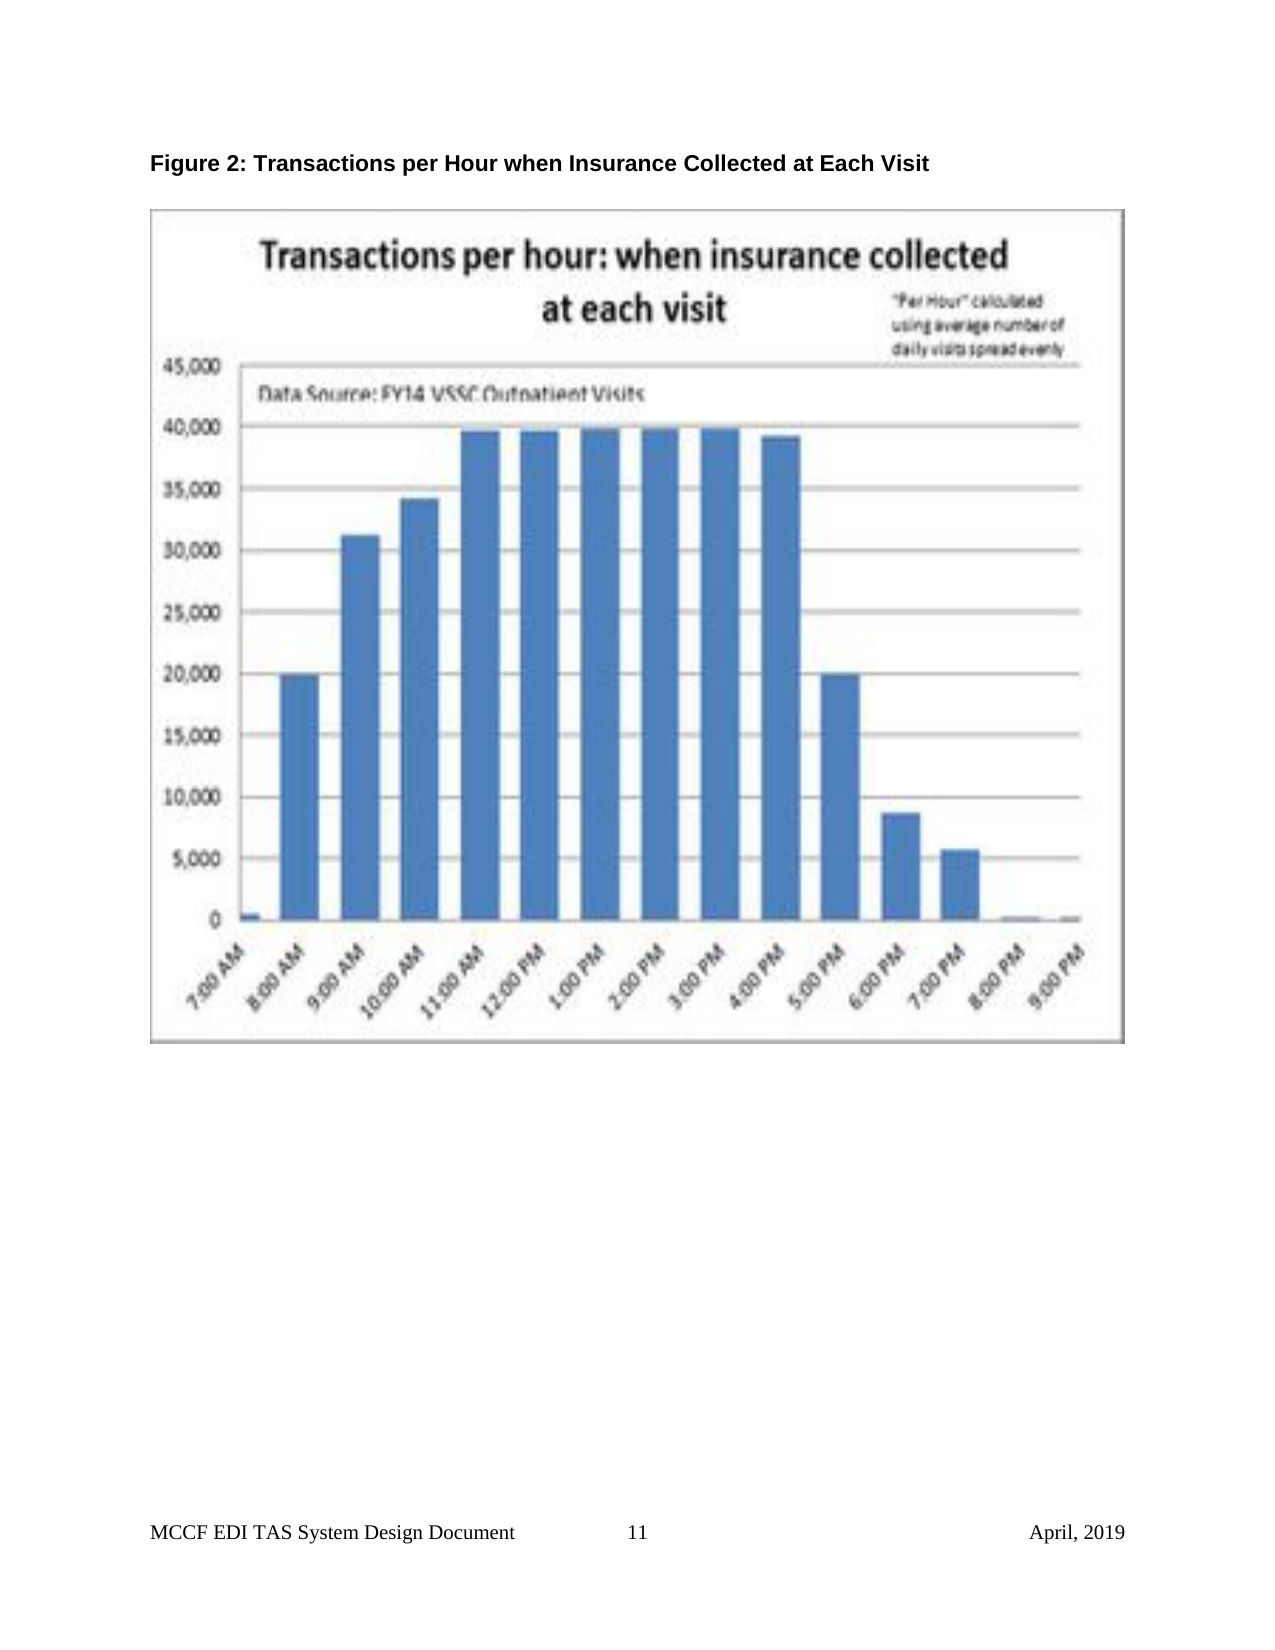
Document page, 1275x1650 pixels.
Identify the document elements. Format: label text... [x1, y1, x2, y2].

text Figure 2: Transactions per Hour when Insurance Collected at Each Visit [150, 150, 1125, 176]
picture [150, 209, 1125, 1044]
